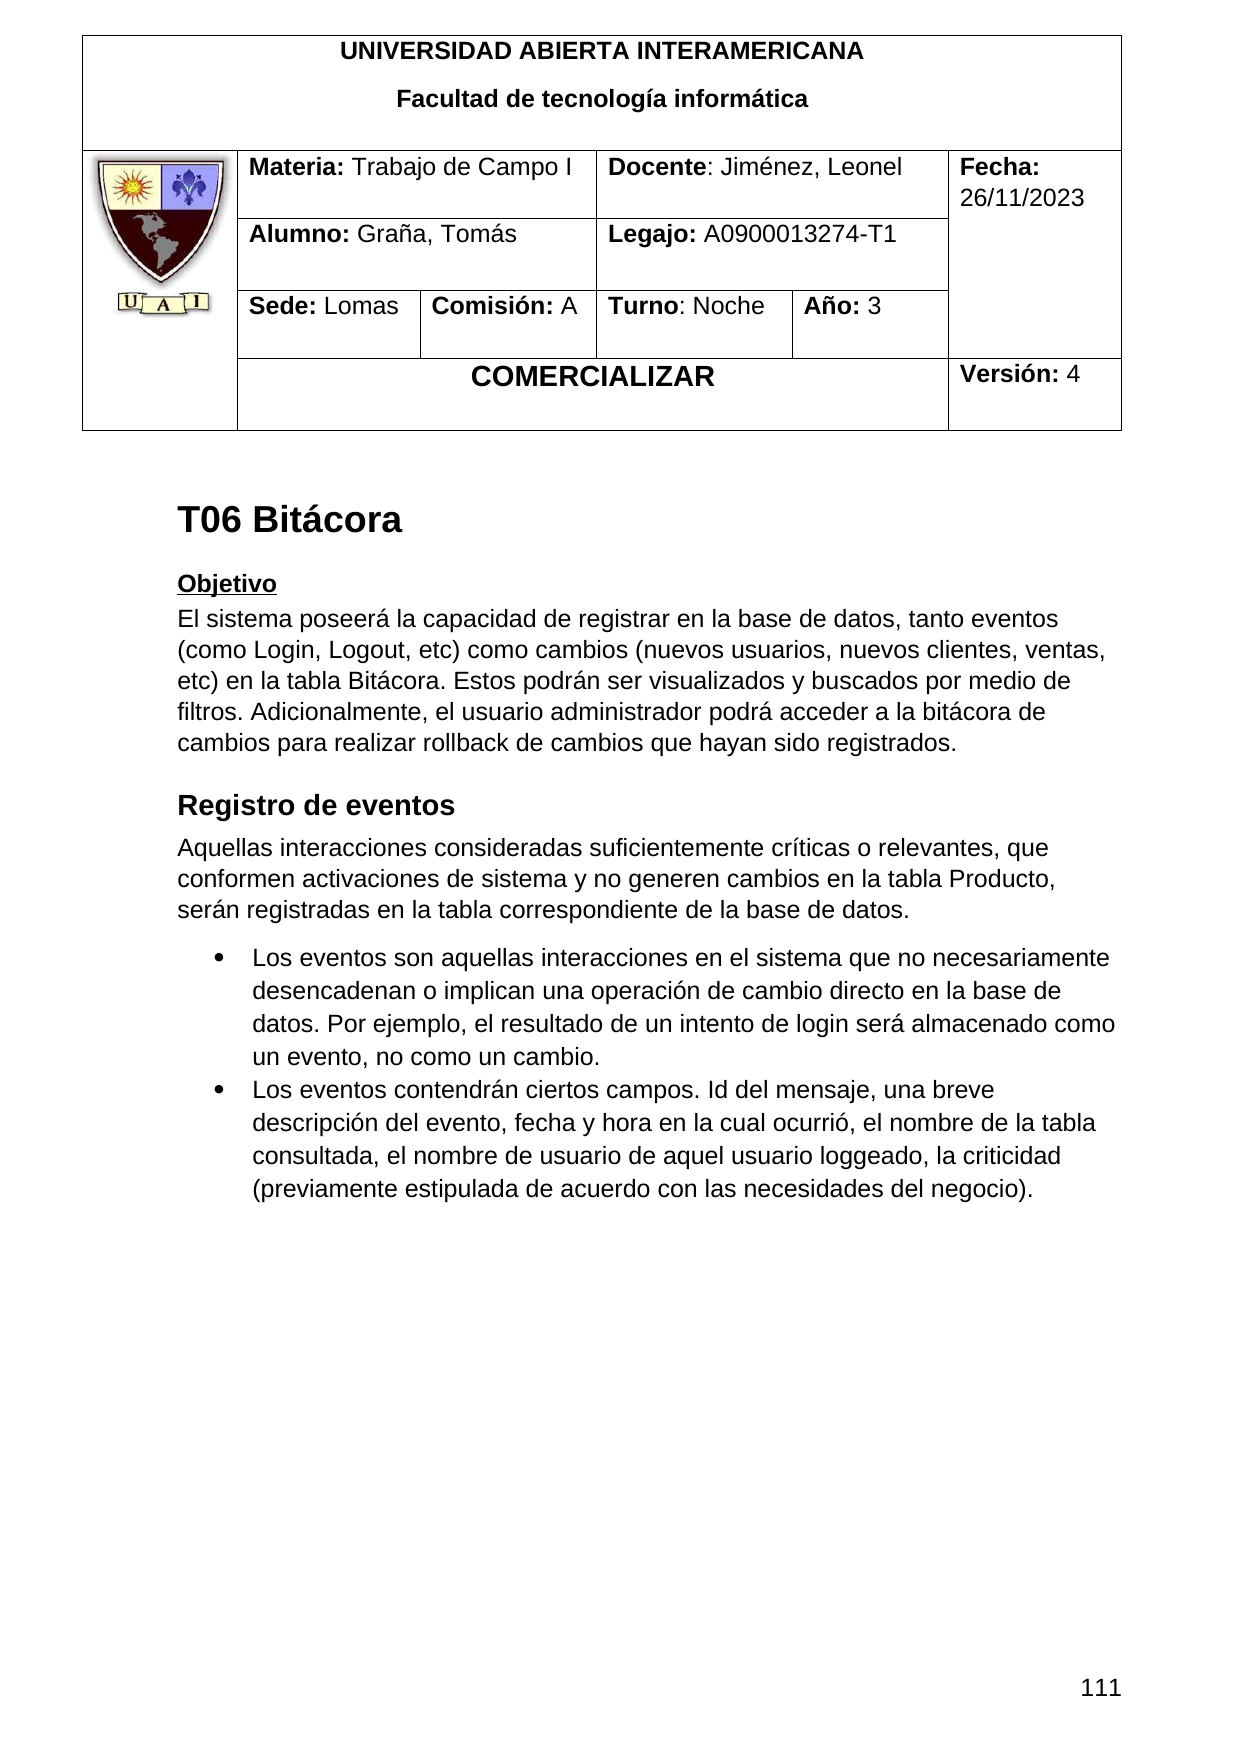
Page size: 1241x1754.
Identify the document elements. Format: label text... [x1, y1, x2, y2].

text Aquellas interacciones consideradas suficientemente críticas o relevantes, que conformen activaciones de sistema y no generen cambios en la tabla Producto, serán registradas en la tabla correspondiente de la base de datos. [177, 833, 1122, 924]
subtitle Objetivo [177, 569, 1122, 598]
list Los eventos son aquellas interacciones en el sistema que no necesariamente desencadenan o implican una operación de cambio directo en la base de datos. Por ejemplo, el resultado de un intento de login será almacenado como un evento, no como un cambio. [214, 943, 1122, 1071]
text El sistema poseerá la capacidad de registrar en la base de datos, tanto eventos (como Login, Logout, etc) como cambios (nuevos usuarios, nuevos clientes, ventas, etc) en la tabla Bitácora. Estos podrán ser visualizados y buscados por medio de filtros. Adicionalmente, el usuario administrador podrá acceder a la bitácora de cambios para realizar rollback de cambios que hayan sido registrados. [177, 604, 1122, 757]
subtitle Registro de eventos [177, 788, 1122, 822]
picture [87, 151, 234, 320]
subtitle T06 Bitácora [177, 497, 1122, 540]
list Los eventos contendrán ciertos campos. Id del mensaje, una breve descripción del evento, fecha y hora en la cual ocurrió, el nombre de la tabla consultada, el nombre de usuario de aquel usuario loggeado, la criticidad (previamente estipulada de acuerdo con las necesidades del negocio). [214, 1075, 1122, 1203]
